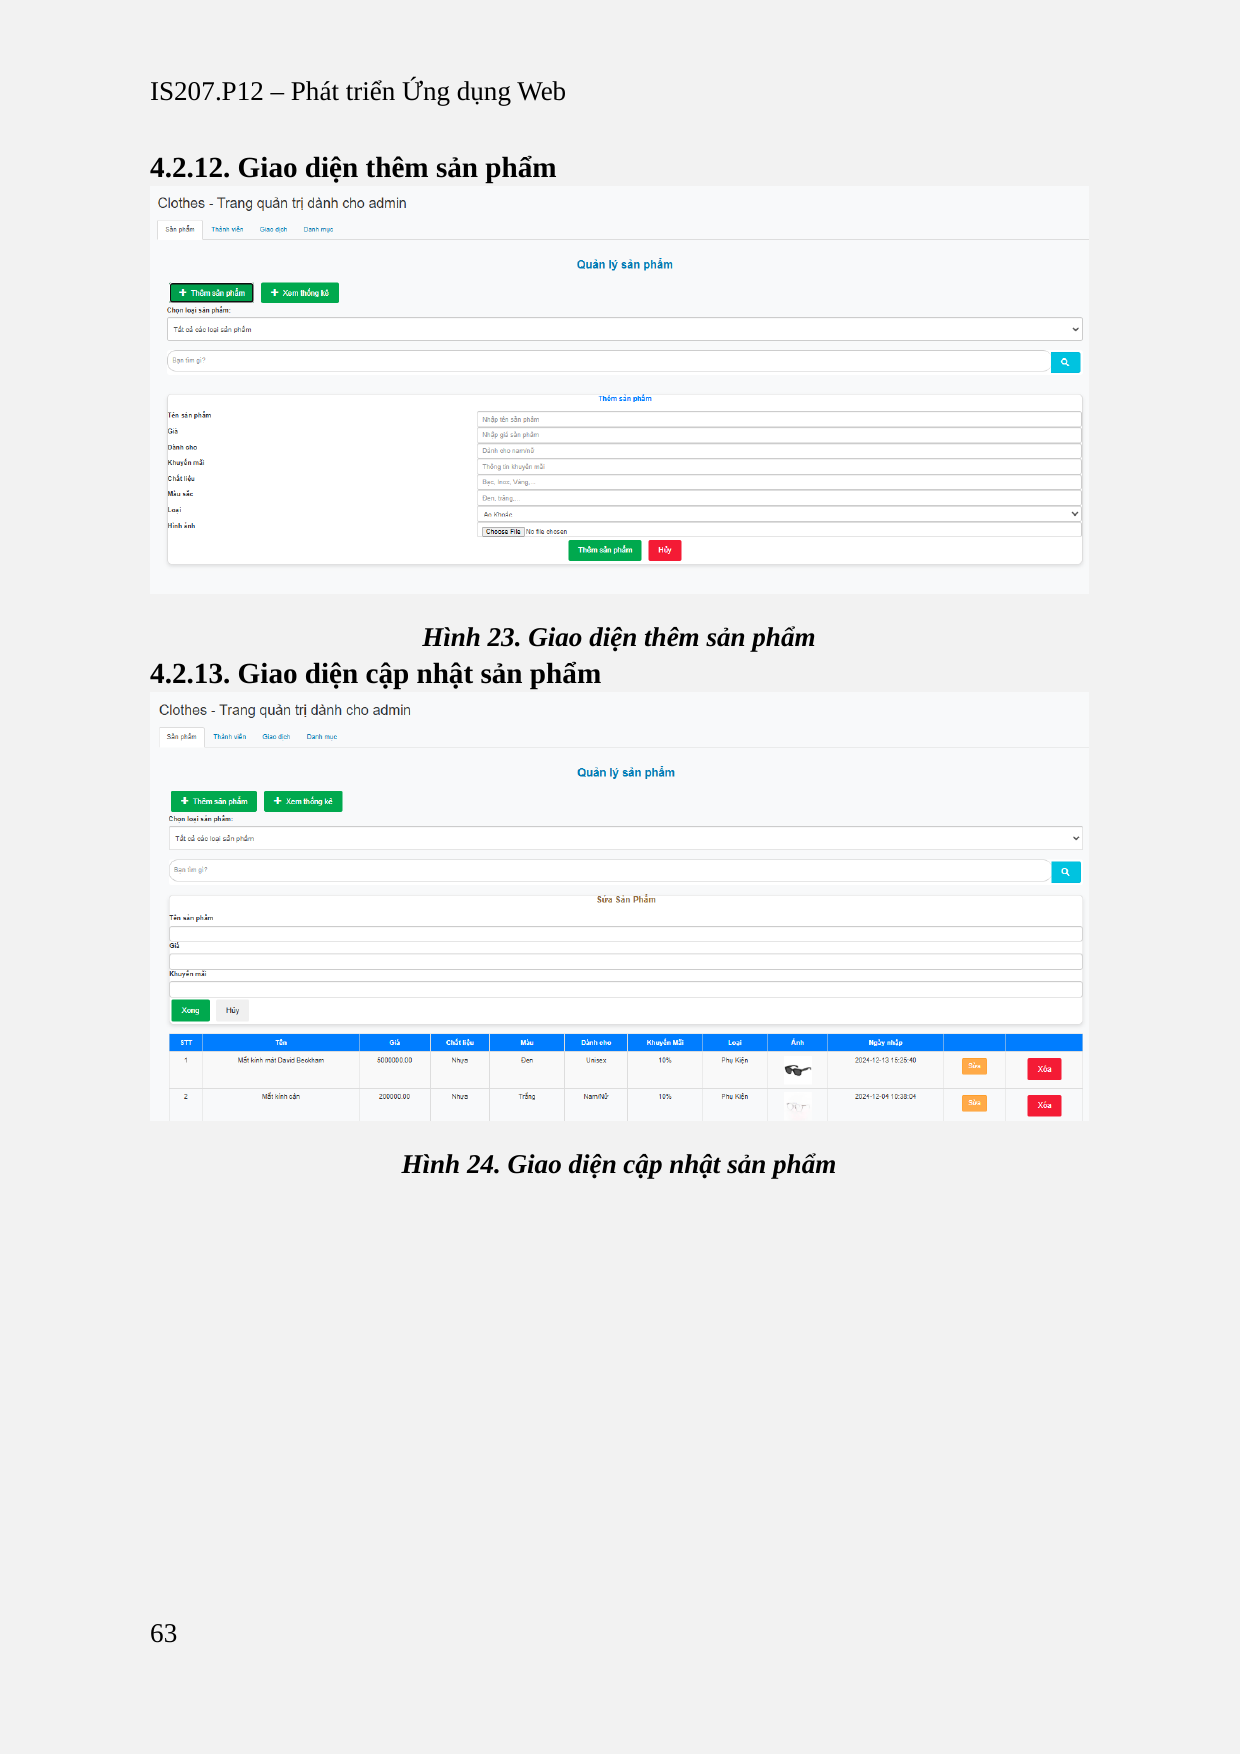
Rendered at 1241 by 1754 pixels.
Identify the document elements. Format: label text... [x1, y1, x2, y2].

subtitle 4.2.13. Giao diện cập nhật sản phẩm [150, 657, 1090, 690]
subtitle 4.2.12. Giao diện thêm sản phẩm [150, 150, 1090, 183]
picture [150, 186, 1089, 594]
text Hình 23. Giao diện thêm sản phẩm [150, 621, 1090, 652]
text Hình 24. Giao diện cập nhật sản phẩm [150, 1148, 1090, 1179]
picture [150, 692, 1089, 1121]
